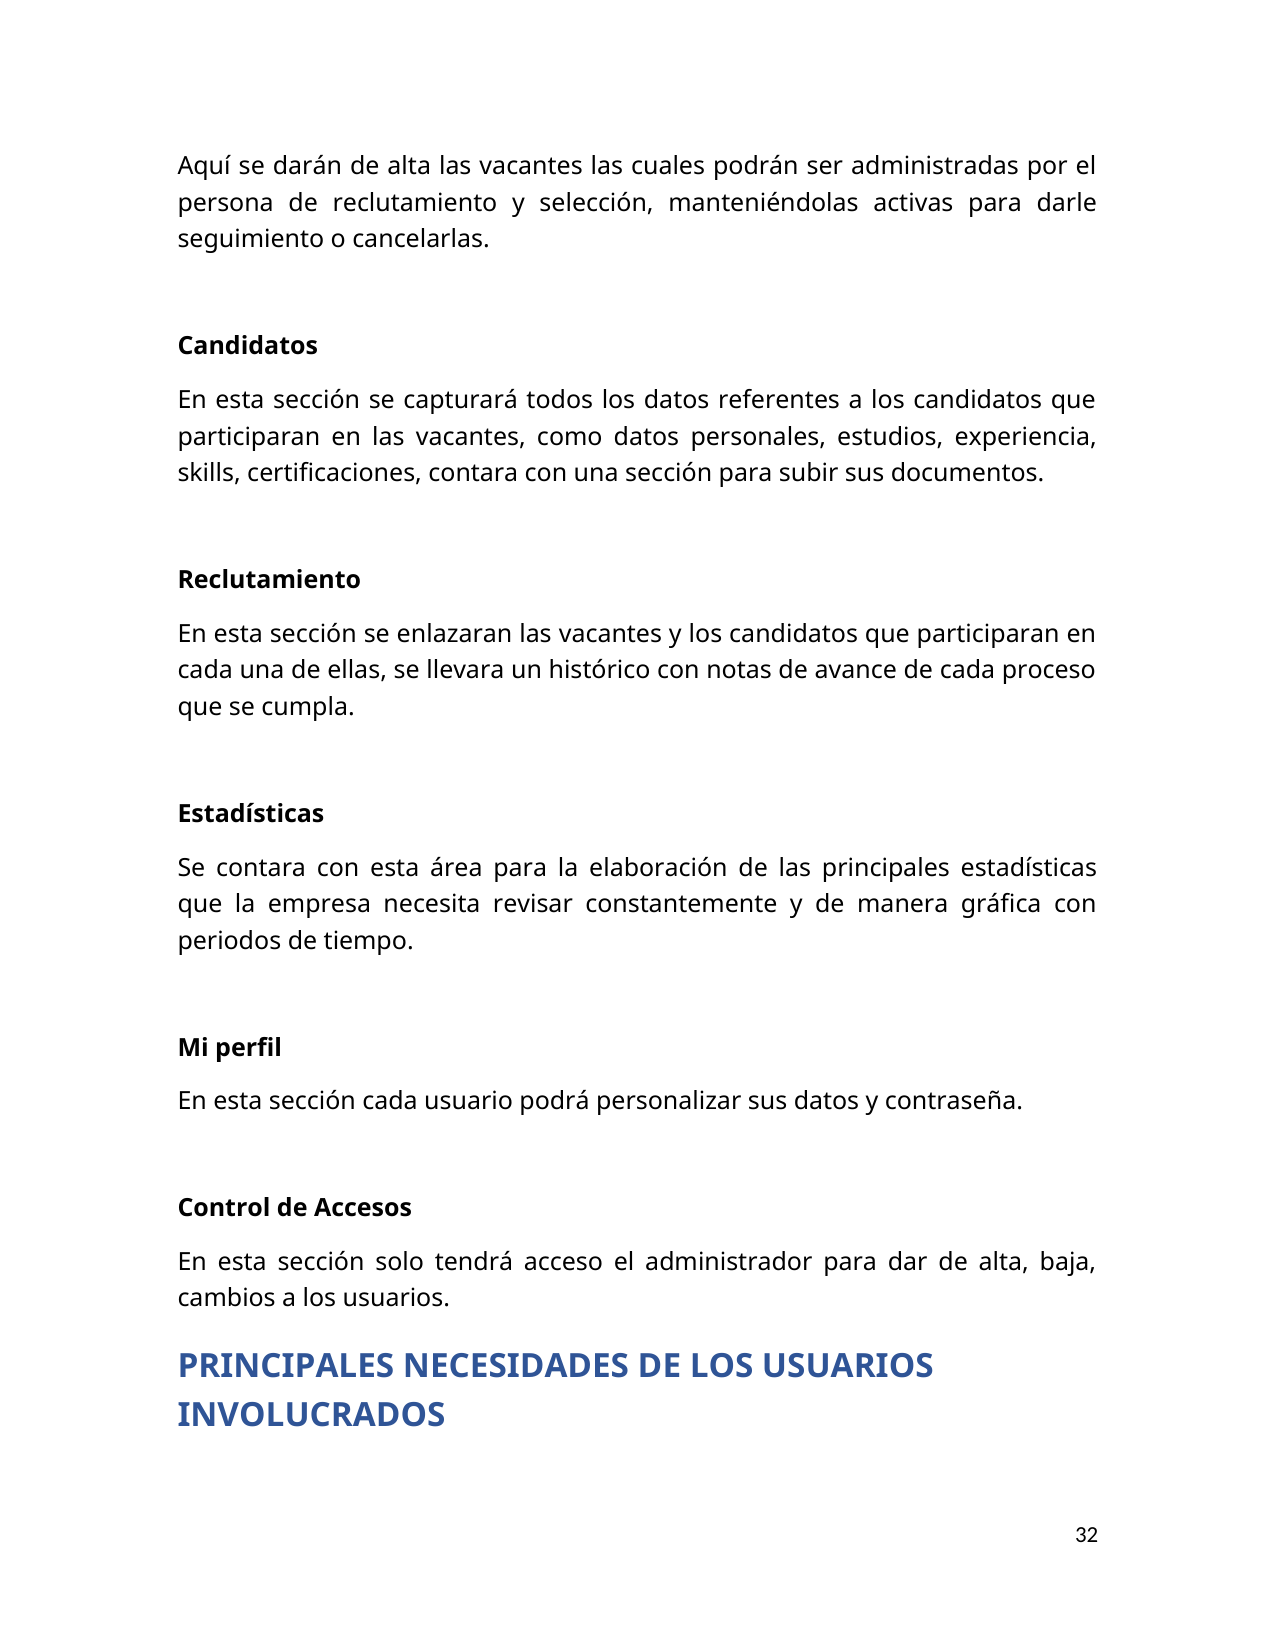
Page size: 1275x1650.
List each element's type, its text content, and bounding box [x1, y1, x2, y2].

text En esta sección se enlazaran las vacantes y los candidatos que participaran en cada una de ellas, se llevara un histórico con notas de avance de cada proceso que se cumpla. [177, 615, 1098, 723]
text Mi perfil [177, 1029, 1098, 1064]
text En esta sección se capturará todos los datos referentes a los candidatos que participaran en las vacantes, como datos personales, estudios, experiencia, skills, certificaciones, contara con una sección para subir sus documentos. [177, 381, 1098, 489]
text Reclutamiento [177, 562, 1098, 596]
text En esta sección cada usuario podrá personalizar sus datos y contraseña. [177, 1083, 1098, 1117]
text Control de Accesos [177, 1190, 1098, 1224]
subtitle PRINCIPALES NECESIDADES DE LOS USUARIOS INVOLUCRADOS [177, 1342, 1098, 1436]
text Se contara con esta área para la elaboración de las principales estadísticas que la empresa necesita revisar constantemente y de manera gráfica con periodos de tiempo. [177, 849, 1098, 957]
text En esta sección solo tendrá acceso el administrador para dar de alta, baja, cambios a los usuarios. [177, 1243, 1098, 1314]
text Aquí se darán de alta las vacantes las cuales podrán ser administradas por el persona de reclutamiento y selección, manteniéndolas activas para darle seguimiento o cancelarlas. [177, 148, 1098, 255]
text Candidatos [177, 328, 1098, 362]
text Estadísticas [177, 796, 1098, 830]
